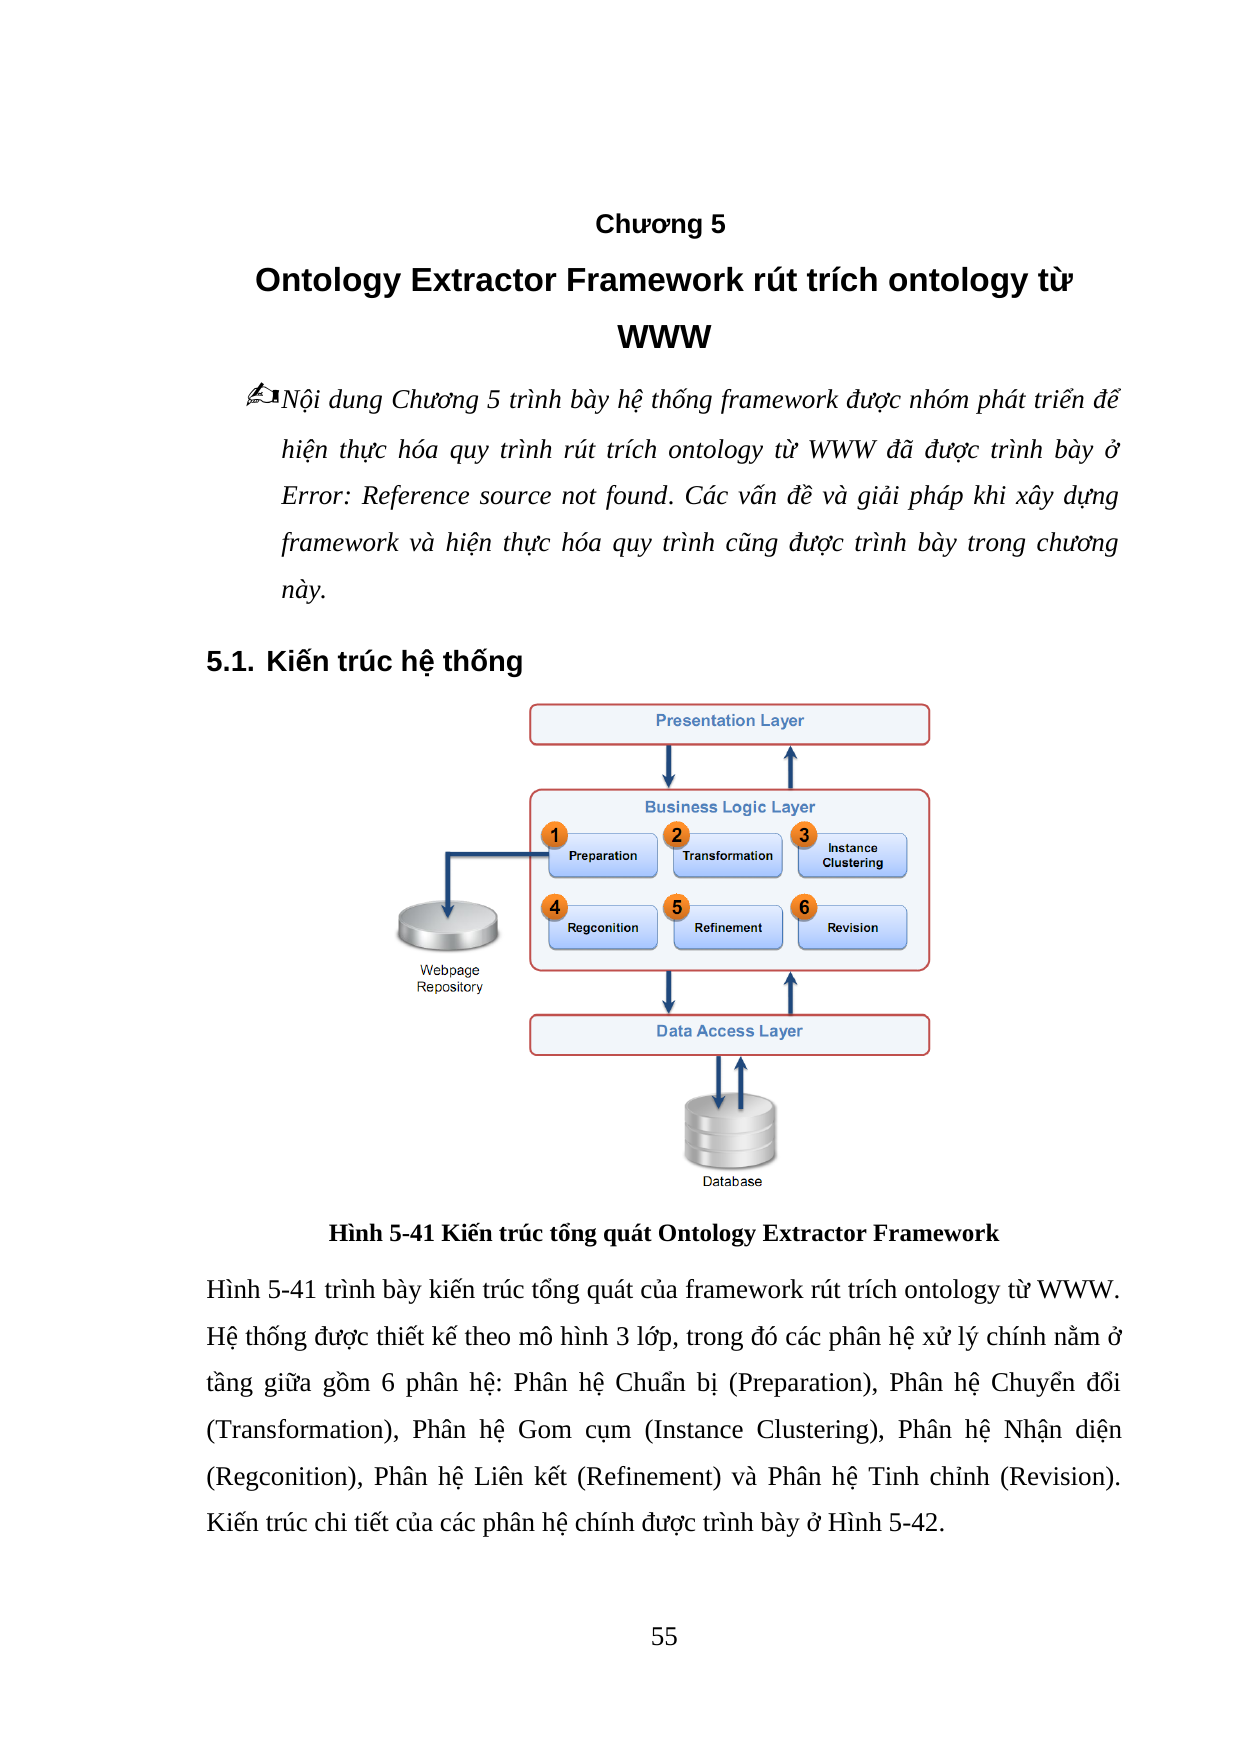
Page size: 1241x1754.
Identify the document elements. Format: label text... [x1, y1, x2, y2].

picture [394, 701, 934, 1190]
subtitle Ontology Extractor Framework rút trích ontology từ WWW [206, 202, 1122, 356]
subtitle Kiến trúc hệ thống [206, 644, 1122, 678]
